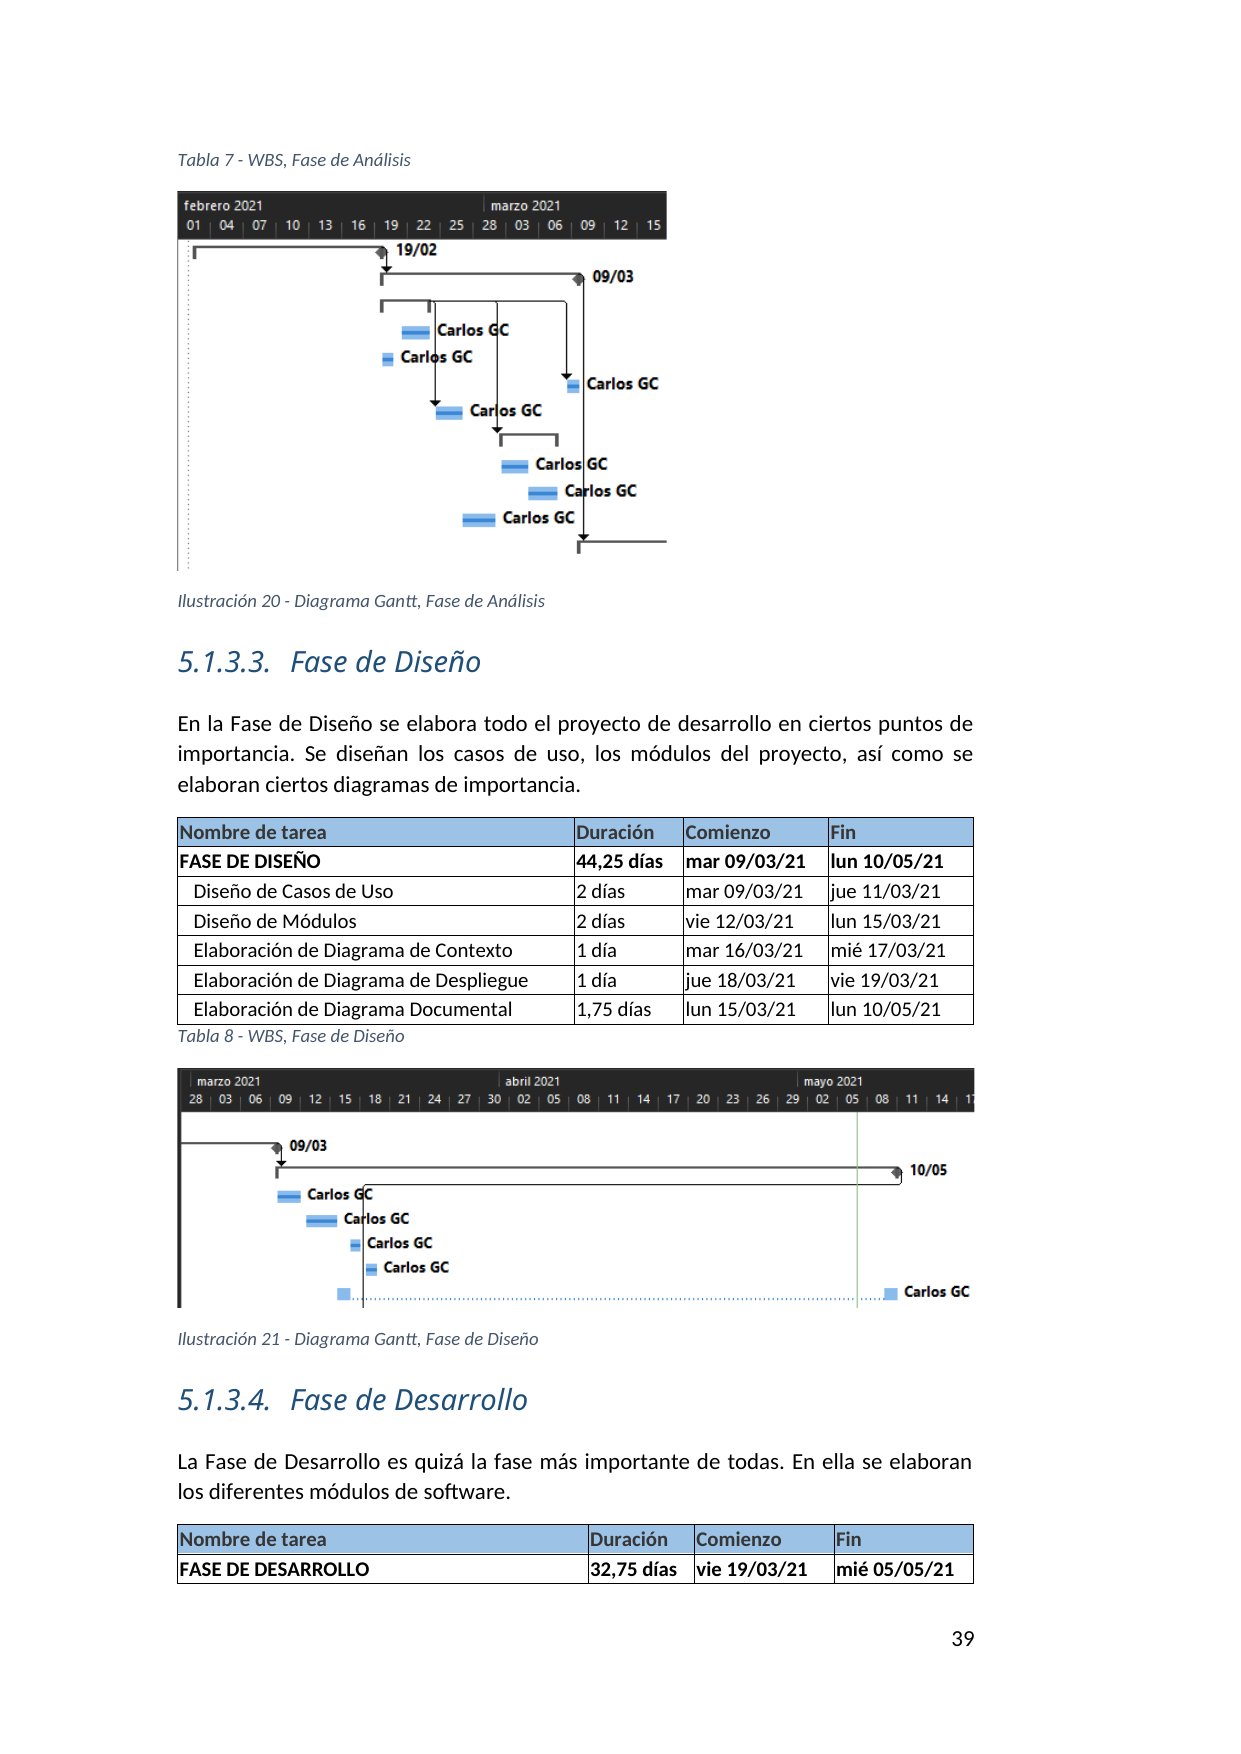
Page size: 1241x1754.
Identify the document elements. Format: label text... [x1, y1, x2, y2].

table_cell Elaboración de Diagrama Documental [178, 995, 574, 1024]
table_cell lun 15/03/21 [829, 906, 973, 935]
table_cell 32,75 días [589, 1555, 694, 1583]
picture [177, 191, 667, 571]
text Tabla 7 - WBS, Fase de Análisis [177, 148, 974, 171]
table_cell lun 10/05/21 [829, 847, 973, 876]
table_cell vie 12/03/21 [684, 906, 828, 935]
picture [177, 1068, 975, 1308]
table_cell FASE DE DESARROLLO [178, 1555, 588, 1583]
table_cell 1 día [575, 966, 683, 994]
table_cell 1 día [575, 936, 683, 964]
text En la Fase de Diseño se elabora todo el proyecto de desarrollo en ciertos puntos de importancia. Se diseñan los casos de uso, los módulos del proyecto, así como se elaboran ciertos diagramas de importancia. [177, 709, 974, 798]
table_cell 2 días [575, 877, 683, 905]
table_cell mié 17/03/21 [829, 936, 973, 964]
subtitle Fase de Diseño [177, 641, 974, 681]
table_header Comienzo [695, 1525, 834, 1553]
table_cell Diseño de Módulos [178, 906, 574, 935]
table_cell vie 19/03/21 [695, 1555, 834, 1583]
table_cell jue 11/03/21 [829, 877, 973, 905]
subtitle Fase de Desarrollo [177, 1379, 974, 1419]
table_cell Diseño de Casos de Uso [178, 877, 574, 905]
table_cell lun 10/05/21 [829, 995, 973, 1024]
table_cell mar 09/03/21 [684, 847, 828, 876]
table_cell jue 18/03/21 [684, 966, 828, 994]
table_cell mar 16/03/21 [684, 936, 828, 964]
table_header Fin [835, 1525, 973, 1553]
table_header Comienzo [684, 818, 828, 846]
table_header Nombre de tarea [178, 818, 574, 846]
table_cell lun 15/03/21 [684, 995, 828, 1024]
table_cell Elaboración de Diagrama de Contexto [178, 936, 574, 964]
table_cell Elaboración de Diagrama de Despliegue [178, 966, 574, 994]
table_cell vie 19/03/21 [829, 966, 973, 994]
table_header Duración [575, 818, 683, 846]
table_header Fin [829, 818, 973, 846]
table_cell 1,75 días [575, 995, 683, 1024]
table_cell 2 días [575, 906, 683, 935]
table_cell mié 05/05/21 [835, 1555, 973, 1583]
table_header Nombre de tarea [178, 1525, 588, 1553]
table_cell mar 09/03/21 [684, 877, 828, 905]
text Ilustración 21 - Diagrama Gantt, Fase de Diseño [177, 1327, 974, 1350]
table_cell FASE DE DISEÑO [178, 847, 574, 876]
text Ilustración 20 - Diagrama Gantt, Fase de Análisis [177, 589, 974, 612]
text La Fase de Desarrollo es quizá la fase más importante de todas. En ella se elaboran los diferentes módulos de software. [177, 1447, 974, 1505]
table_header Duración [589, 1525, 694, 1553]
text Tabla 8 - WBS, Fase de Diseño [177, 1025, 974, 1048]
table_cell 44,25 días [575, 847, 683, 876]
